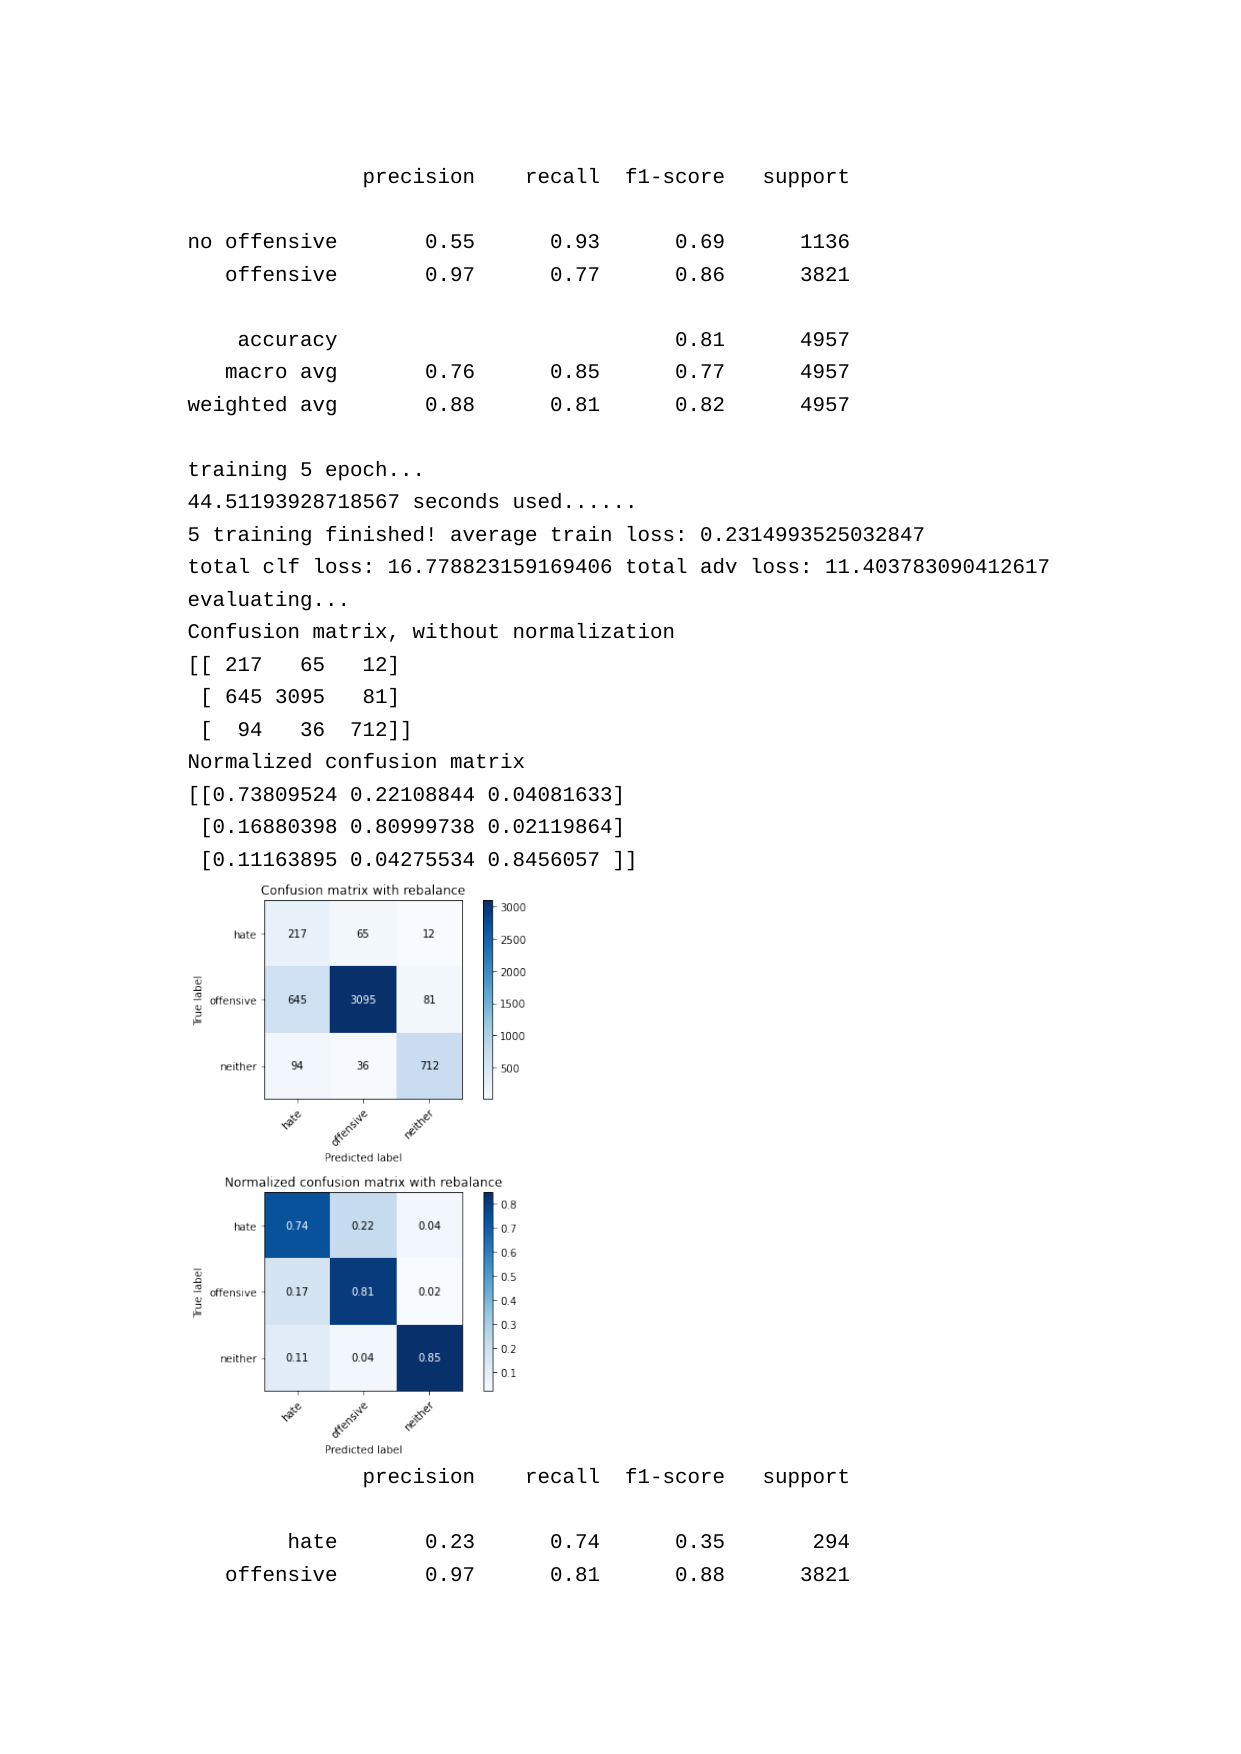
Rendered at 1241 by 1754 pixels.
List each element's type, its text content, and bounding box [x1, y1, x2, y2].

text precision recall f1-score support [187, 1462, 1053, 1494]
text Normalized confusion matrix [187, 747, 1053, 779]
text Confusion matrix, without normalization [187, 617, 1053, 649]
text [ 645 3095 81] [187, 682, 1053, 714]
text macro avg 0.76 0.85 0.77 4957 [187, 357, 1053, 389]
text 5 training finished! average train loss: 0.2314993525032847 [187, 519, 1053, 552]
text weighted avg 0.88 0.81 0.82 4957 [187, 389, 1053, 422]
text precision recall f1-score support [187, 162, 1053, 194]
text total clf loss: 16.778823159169406 total adv loss: 11.403783090412617 [187, 552, 1053, 584]
text [ 94 36 712]] [187, 714, 1053, 747]
text 44.51193928718567 seconds used...... [187, 487, 1053, 519]
text offensive 0.97 0.81 0.88 3821 [187, 1559, 1053, 1592]
text accuracy 0.81 4957 [187, 324, 1053, 357]
text [[0.73809524 0.22108844 0.04081633] [187, 779, 1053, 812]
text evaluating... [187, 584, 1053, 617]
text offensive 0.97 0.77 0.86 3821 [187, 259, 1053, 292]
text training 5 epoch... [187, 454, 1053, 487]
text [0.16880398 0.80999738 0.02119864] [187, 812, 1053, 844]
text hate 0.23 0.74 0.35 294 [187, 1527, 1053, 1559]
text [0.11163895 0.04275534 0.8456057 ]] [187, 844, 1053, 877]
text no offensive 0.55 0.93 0.69 1136 [187, 227, 1053, 259]
text [[ 217 65 12] [187, 649, 1053, 682]
picture [187, 877, 533, 1462]
